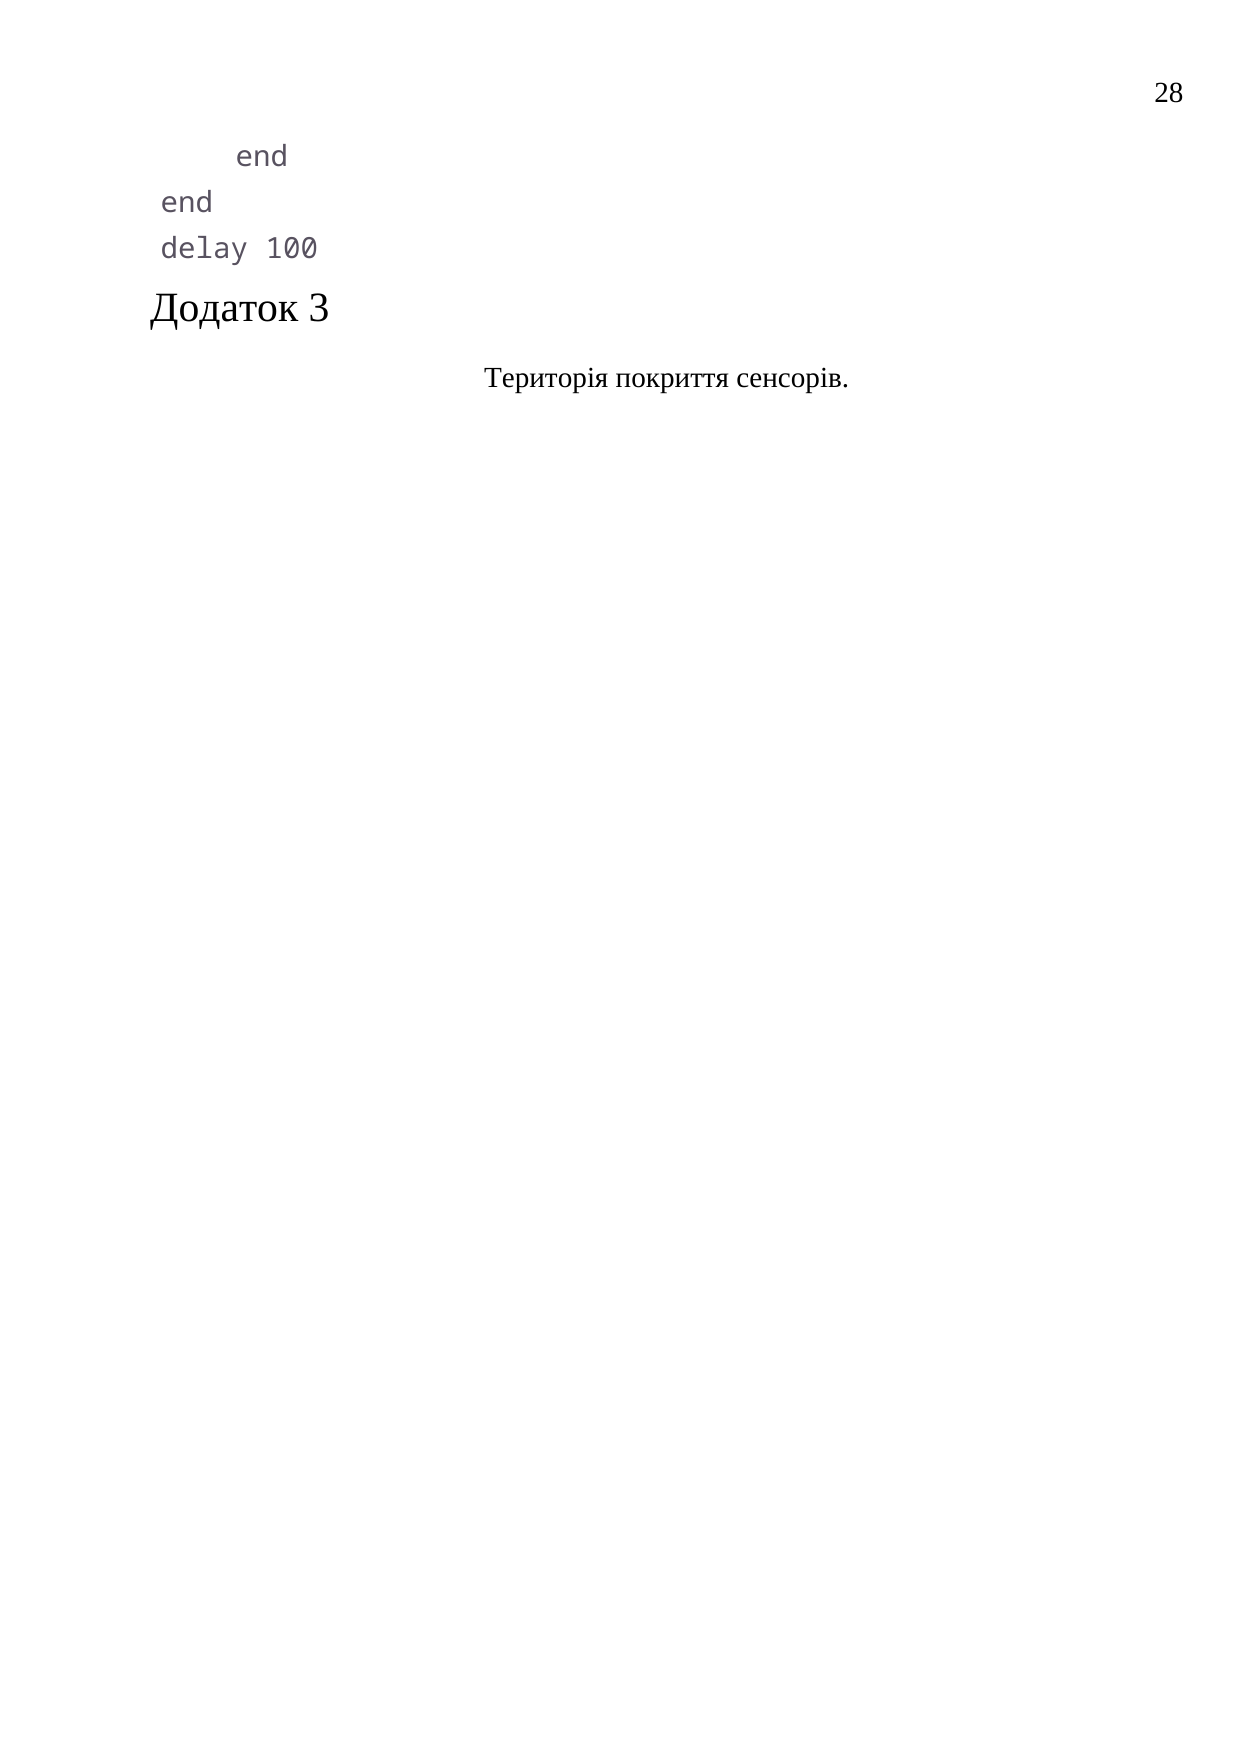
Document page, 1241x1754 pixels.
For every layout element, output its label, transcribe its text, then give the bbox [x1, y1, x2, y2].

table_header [150, 125, 1183, 282]
title Додаток 3 [150, 282, 1183, 330]
text Територія покриття сенсорів. [150, 360, 1183, 394]
